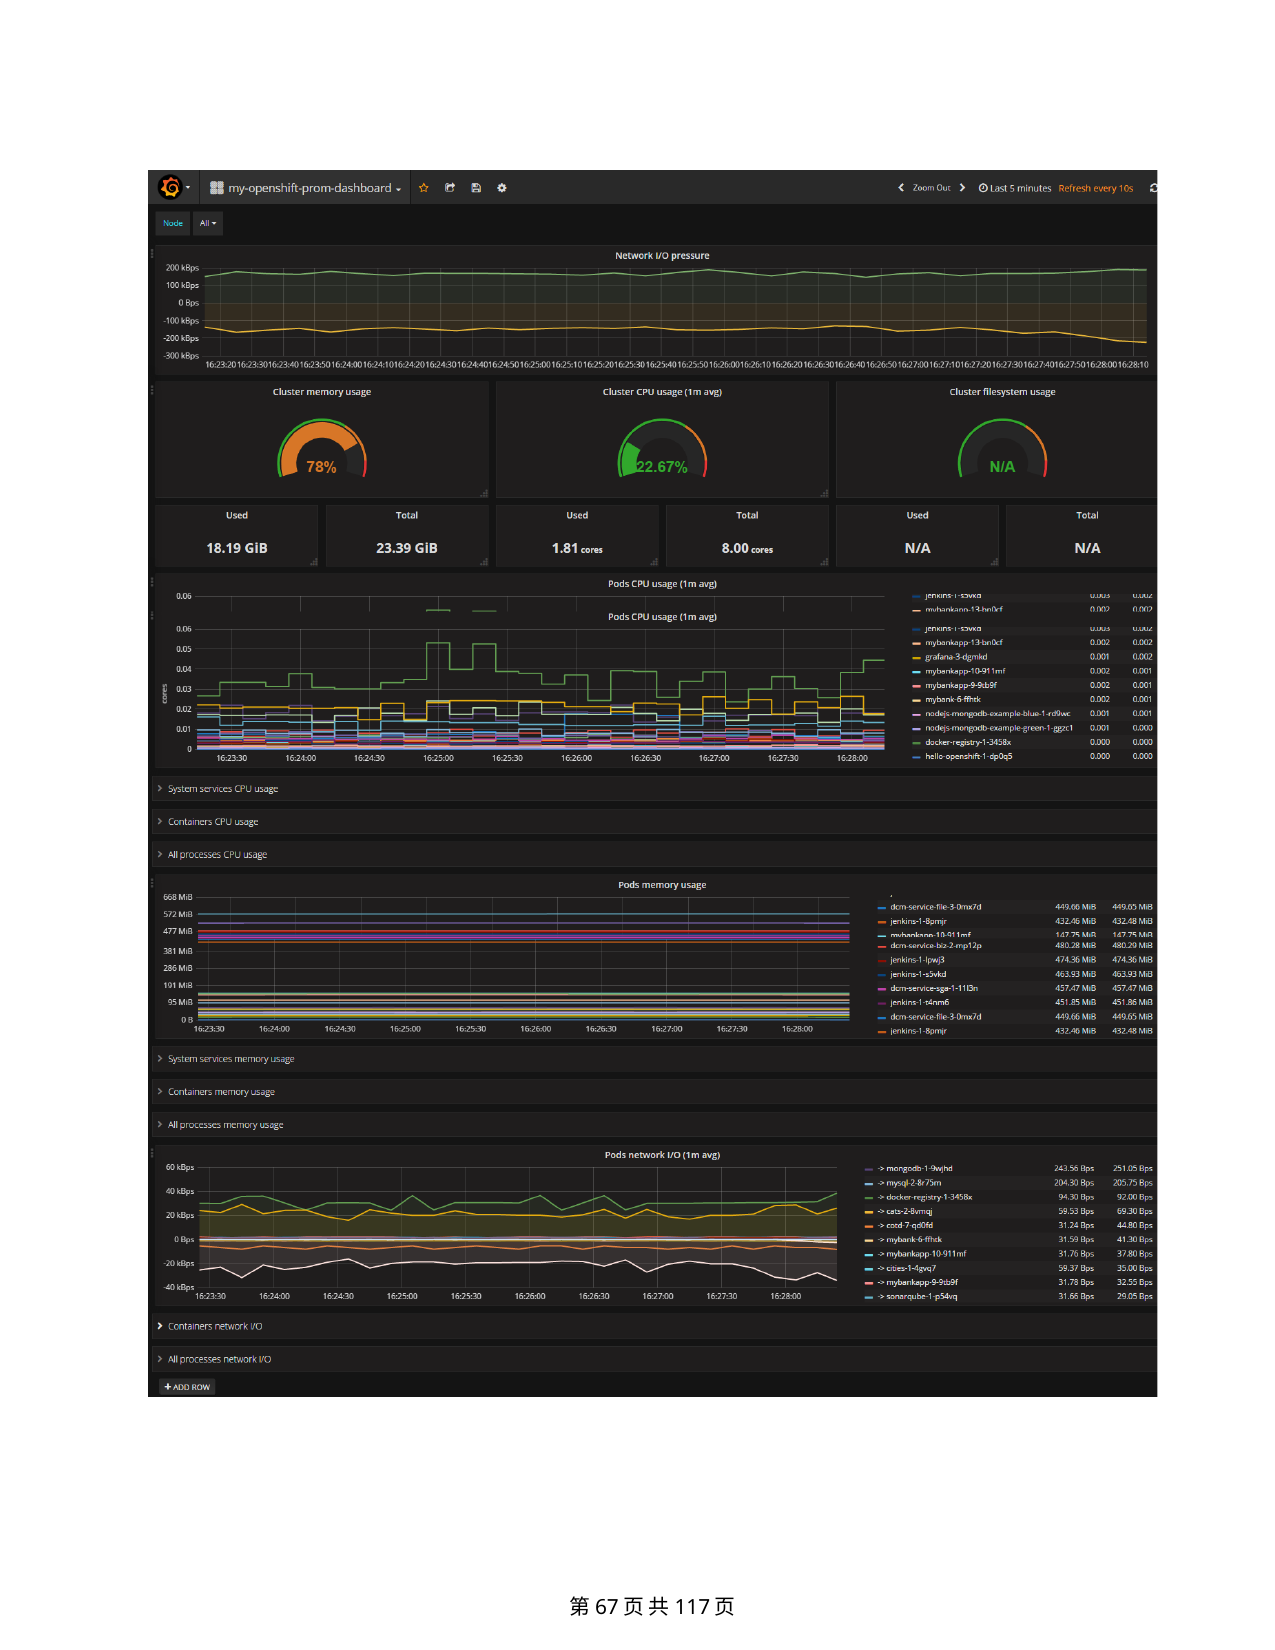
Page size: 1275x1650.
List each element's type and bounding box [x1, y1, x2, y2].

picture [148, 170, 1158, 1397]
